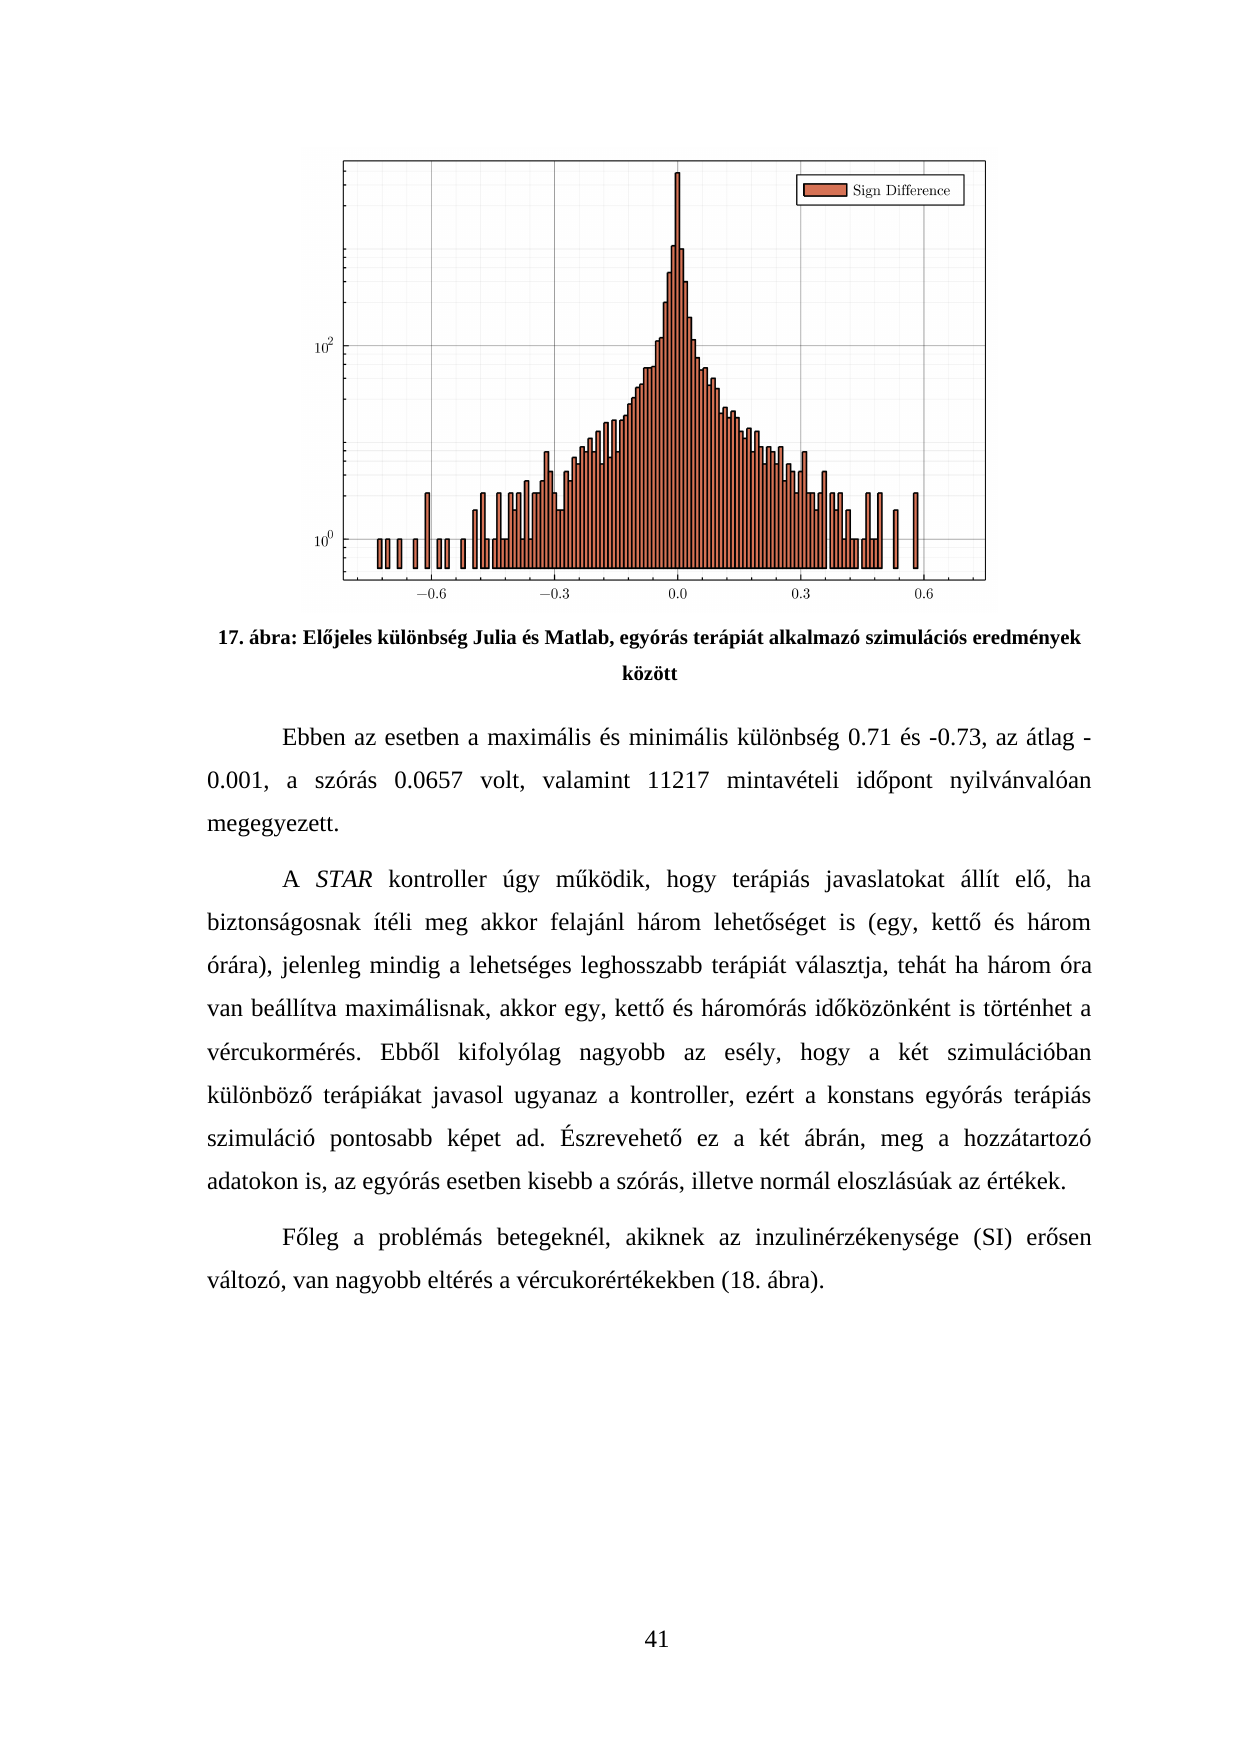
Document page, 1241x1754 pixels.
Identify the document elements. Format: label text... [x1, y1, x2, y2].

text Főleg a problémás betegeknél, akiknek az inzulinérzékenysége (SI) erősen változó, van nagyobb eltérés a vércukorértékekben (18. ábra). [207, 1222, 1092, 1293]
text A STAR kontroller úgy működik, hogy terápiás javaslatokat állít elő, ha biztonságosnak ítéli meg akkor felajánl három lehetőséget is (egy, kettő és három órára), jelenleg mindig a lehetséges leghosszabb terápiát választja, tehát ha három óra van beállítva maximálisnak, akkor egy, kettő és háromórás időközönként is történhet a vércukormérés. Ebből kifolyólag nagyobb az esély, hogy a két szimulációban különböző terápiákat javasol ugyanaz a kontroller, ezért a konstans egyórás terápiás szimuláció pontosabb képet ad. Észrevehető ez a két ábrán, meg a hozzátartozó adatokon is, az egyórás esetben kisebb a szórás, illetve normál eloszlásúak az értékek. [207, 864, 1092, 1195]
text Ebben az esetben a maximális és minimális különbség 0.71 és -0.73, az átlag -0.001, a szórás 0.0657 volt, valamint 11217 mintavételi időpont nyilvánvalóan megegyezett. [207, 722, 1092, 837]
picture [300, 147, 999, 613]
text 17. ábra: Előjeles különbség Julia és Matlab, egyórás terápiát alkalmazó szimulációs eredmények között [207, 625, 1092, 685]
